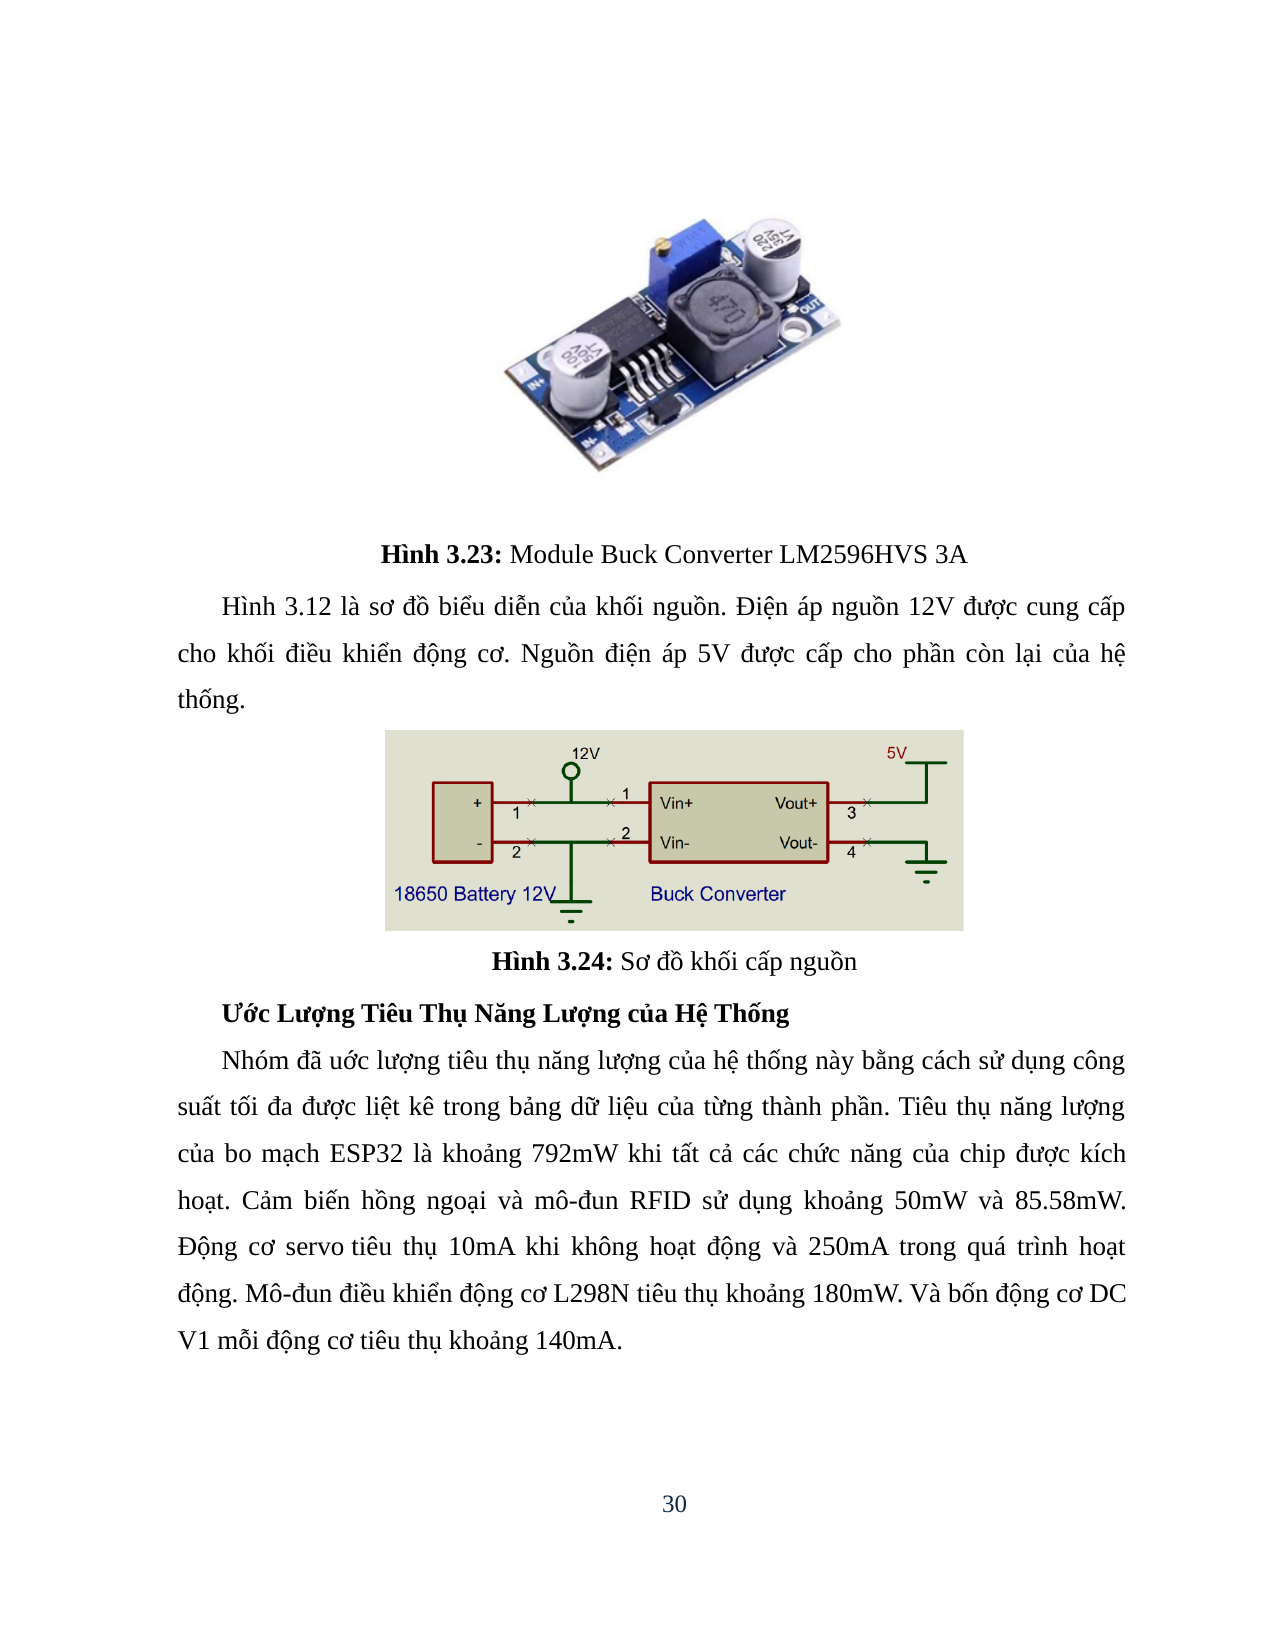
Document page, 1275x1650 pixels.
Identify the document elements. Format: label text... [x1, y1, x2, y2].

text Ước Lượng Tiêu Thụ Năng Lượng của Hệ Thống [177, 997, 1127, 1028]
text Hình 3.12 là sơ đồ biểu diễn của khối nguồn. Điện áp nguồn 12V được cung cấp cho khối điều khiển động cơ. Nguồn điện áp 5V được cấp cho phần còn lại của hệ thống. [177, 668, 1127, 715]
text Hình 3.12 là sơ đồ biểu diễn của khối nguồn. Điện áp nguồn 12V được cung cấp cho khối điều khiển động cơ. Nguồn điện áp 5V được cấp cho phần còn lại của hệ thống. [177, 590, 1127, 637]
text Nhóm đã uớc lượng tiêu thụ năng lượng của hệ thống này bằng cách sử dụng công suất tối đa được liệt kê trong bảng dữ liệu của từng thành phần. Tiêu thụ năng lượng của bo mạch ESP32 là khoảng 792mW khi tất cả các chức năng của chip được kích hoạt. Cảm biến hồng ngoại và mô-đun RFID sử dụng khoảng 50mW và 85.58mW. Động cơ servo tiêu thụ 10mA khi không hoạt động và 250mA trong quá trình hoạt động. Mô-đun điều khiển động cơ L298N tiêu thụ khoảng 180mW. Và bốn động cơ DC V1 mỗi động cơ tiêu thụ khoảng 140mA. [177, 1044, 1127, 1355]
picture [385, 730, 964, 931]
picture [393, 147, 955, 524]
